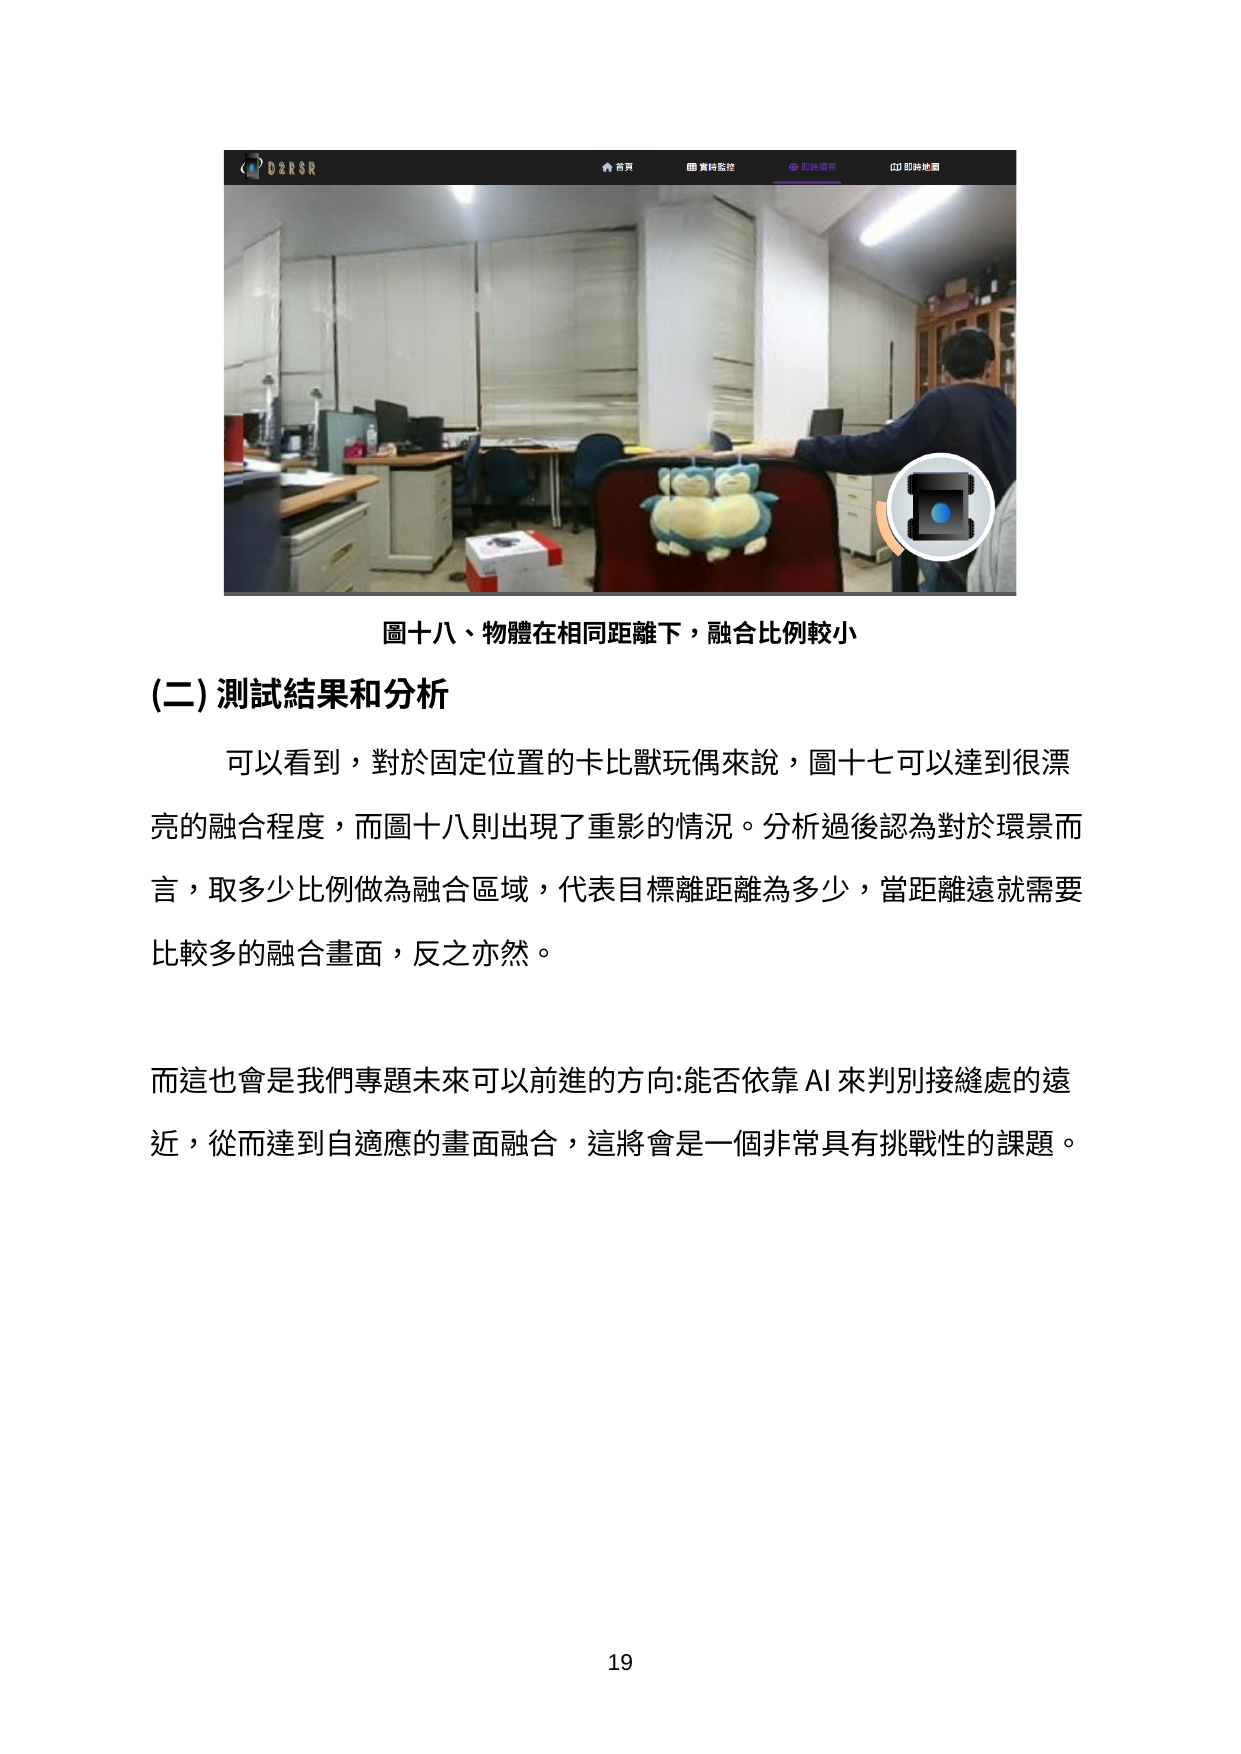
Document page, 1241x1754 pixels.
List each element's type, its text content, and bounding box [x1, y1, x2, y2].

text 可以看到，對於固定位置的卡比獸玩偶來說，圖十七可以達到很漂亮的融合程度，而圖十八則出現了重影的情況。分析過後認為對於環景而言，取多少比例做為融合區域，代表目標離距離為多少，當距離遠就需要比較多的融合畫面，反之亦然。 [150, 740, 1090, 973]
picture [223, 150, 1017, 596]
text (二) 測試結果和分析 [150, 668, 1090, 716]
text 而這也會是我們專題未來可以前進的方向:能否依靠AI來判別接縫處的遠近，從而達到自適應的畫面融合，這將會是一個非常具有挑戰性的課題。 [150, 1057, 1090, 1163]
